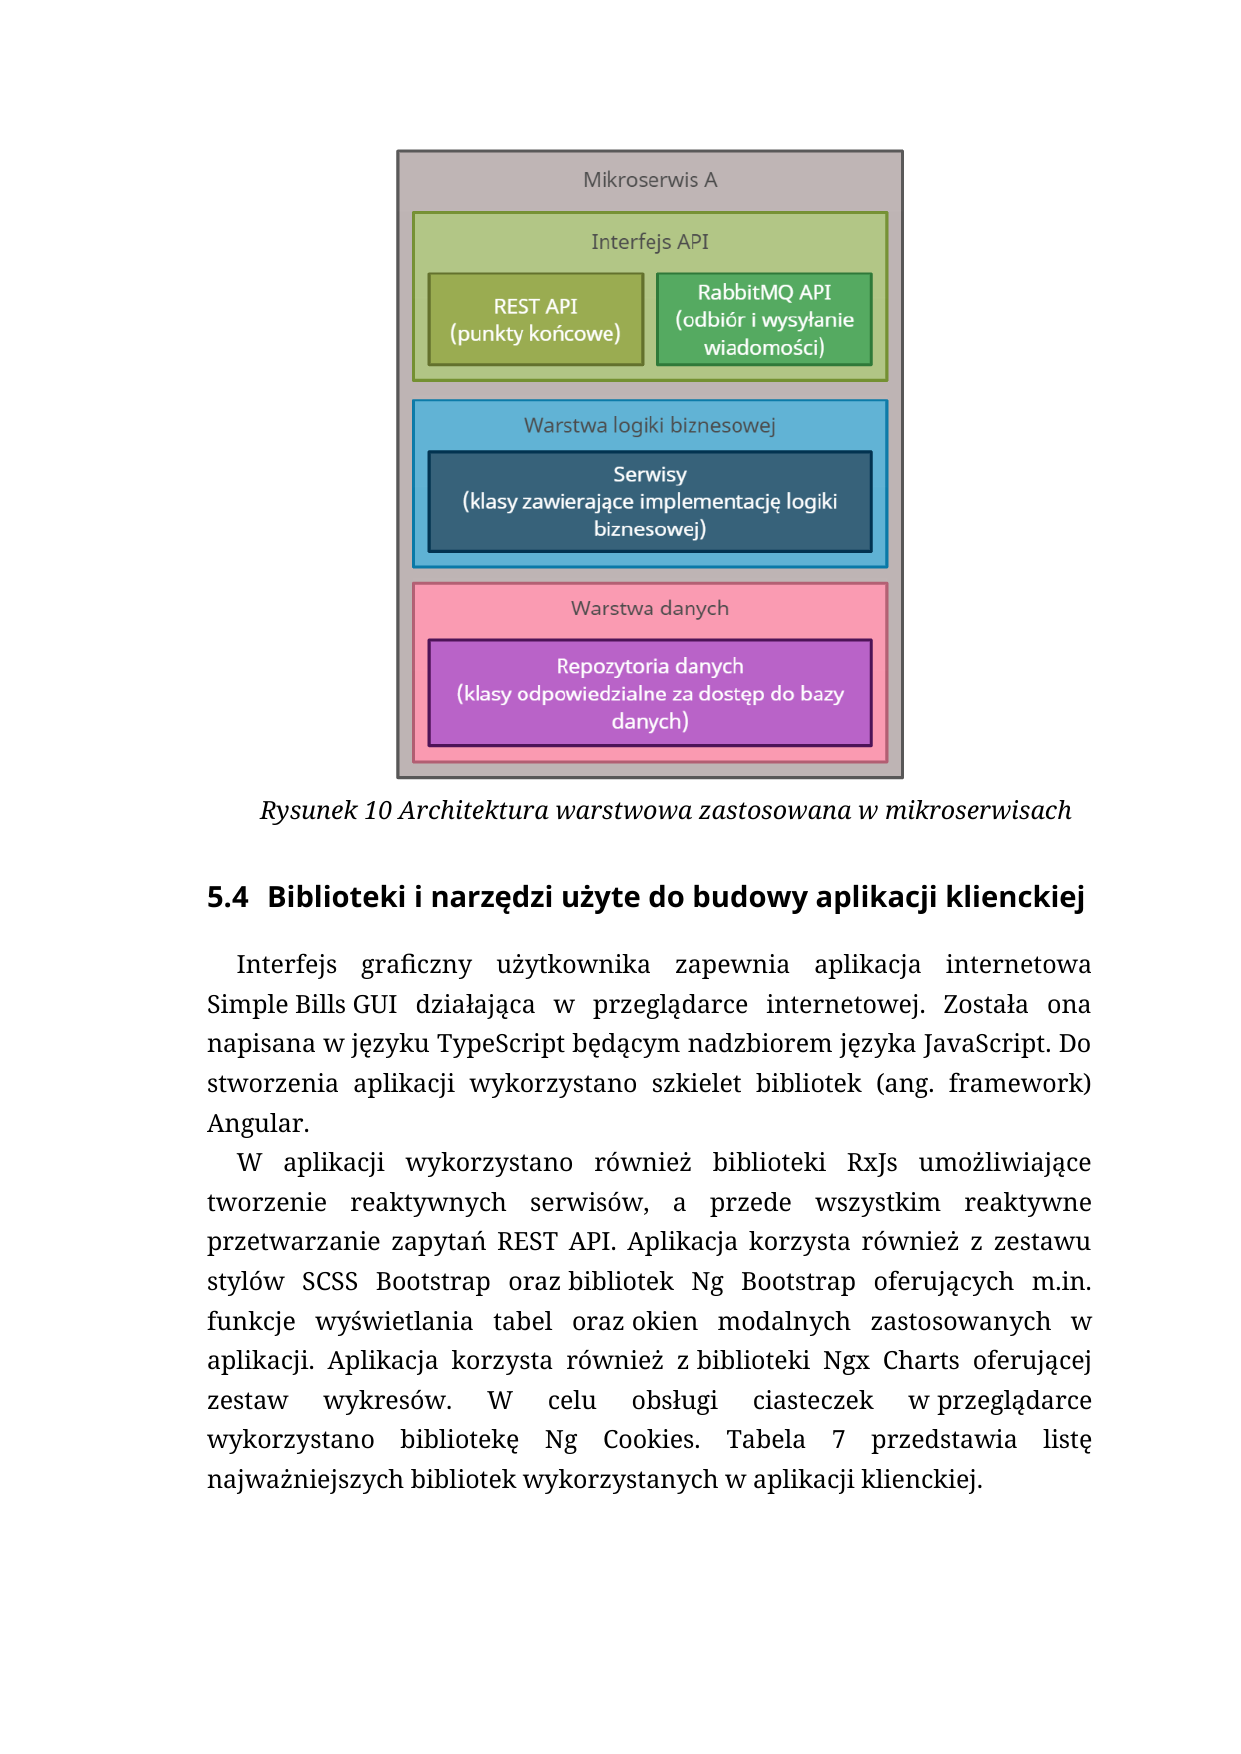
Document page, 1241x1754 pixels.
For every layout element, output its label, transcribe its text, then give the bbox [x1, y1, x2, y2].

picture [394, 147, 905, 781]
text W aplikacji wykorzystano również biblioteki RxJs umożliwiające tworzenie reaktywnych serwisów, a przede wszystkim reaktywne przetwarzanie zapytań REST API. Aplikacja korzysta również z zestawu stylów SCSS Bootstrap oraz bibliotek Ng Bootstrap oferujących m.in. funkcje wyświetlania tabel oraz okien modalnych zastosowanych w aplikacji. Aplikacja korzysta również z biblioteki Ngx Charts oferującej zestaw wykresów. W celu obsługi ciasteczek w przeglądarce wykorzystano bibliotekę Ng Cookies. Tabela 7 przedstawia listę najważniejszych bibliotek wykorzystanych w aplikacji klienckiej. [207, 1139, 1092, 1496]
text Interfejs graficzny użytkownika zapewnia aplikacja internetowa Simple Bills GUI działająca w przeglądarce internetowej. Została ona napisana w języku TypeScript będącym nadzbiorem języka JavaScript. Do stworzenia aplikacji wykorzystano szkielet bibliotek (ang. framework) Angular. [207, 941, 1092, 1139]
subtitle Biblioteki i narzędzi użyte do budowy aplikacji klienckiej [207, 877, 1092, 916]
